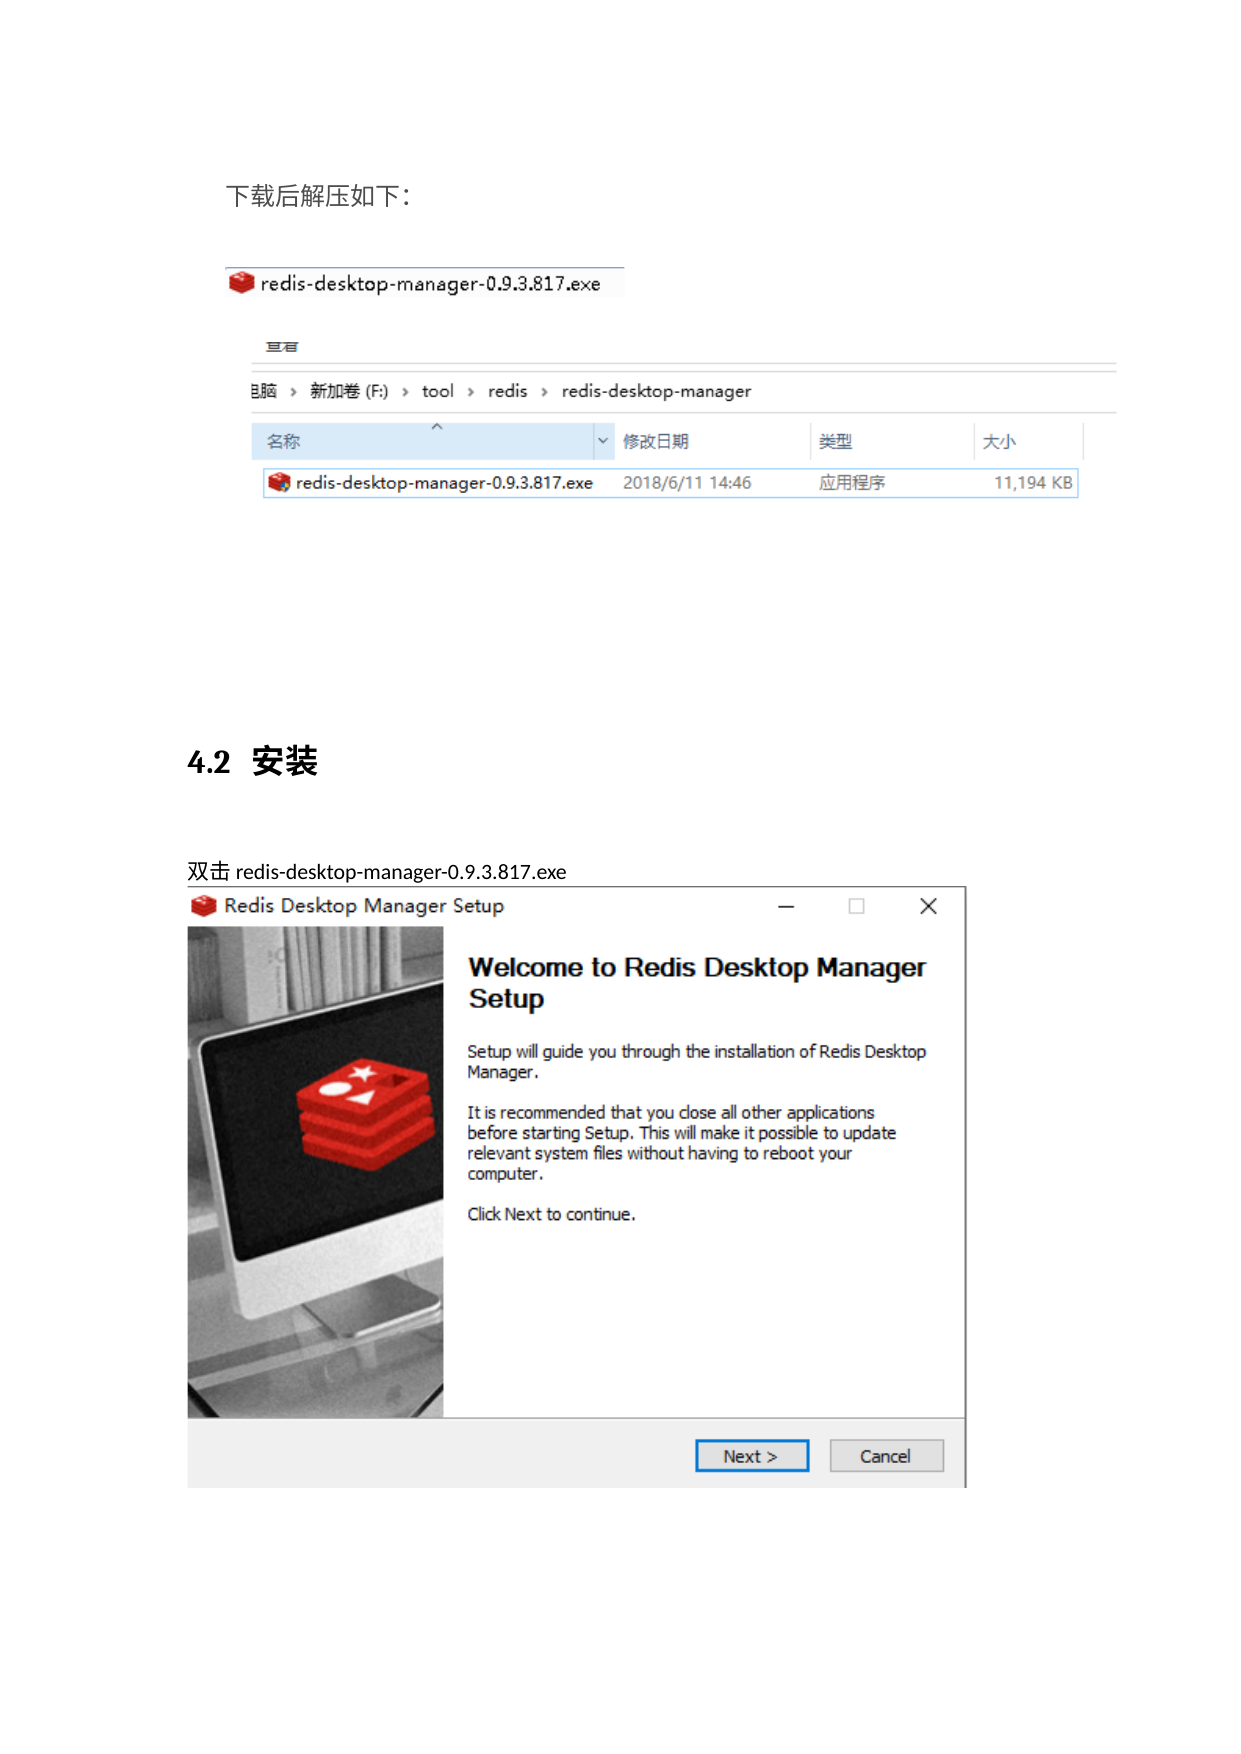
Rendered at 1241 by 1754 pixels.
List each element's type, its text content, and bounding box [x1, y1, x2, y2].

text 双击redis-desktop-manager-0.9.3.817.exe [187, 854, 1053, 886]
text 下载后解压如下： [225, 162, 1053, 227]
picture [187, 886, 968, 1488]
picture [251, 342, 1117, 675]
picture [225, 267, 625, 297]
subtitle 安装 [187, 727, 1053, 792]
